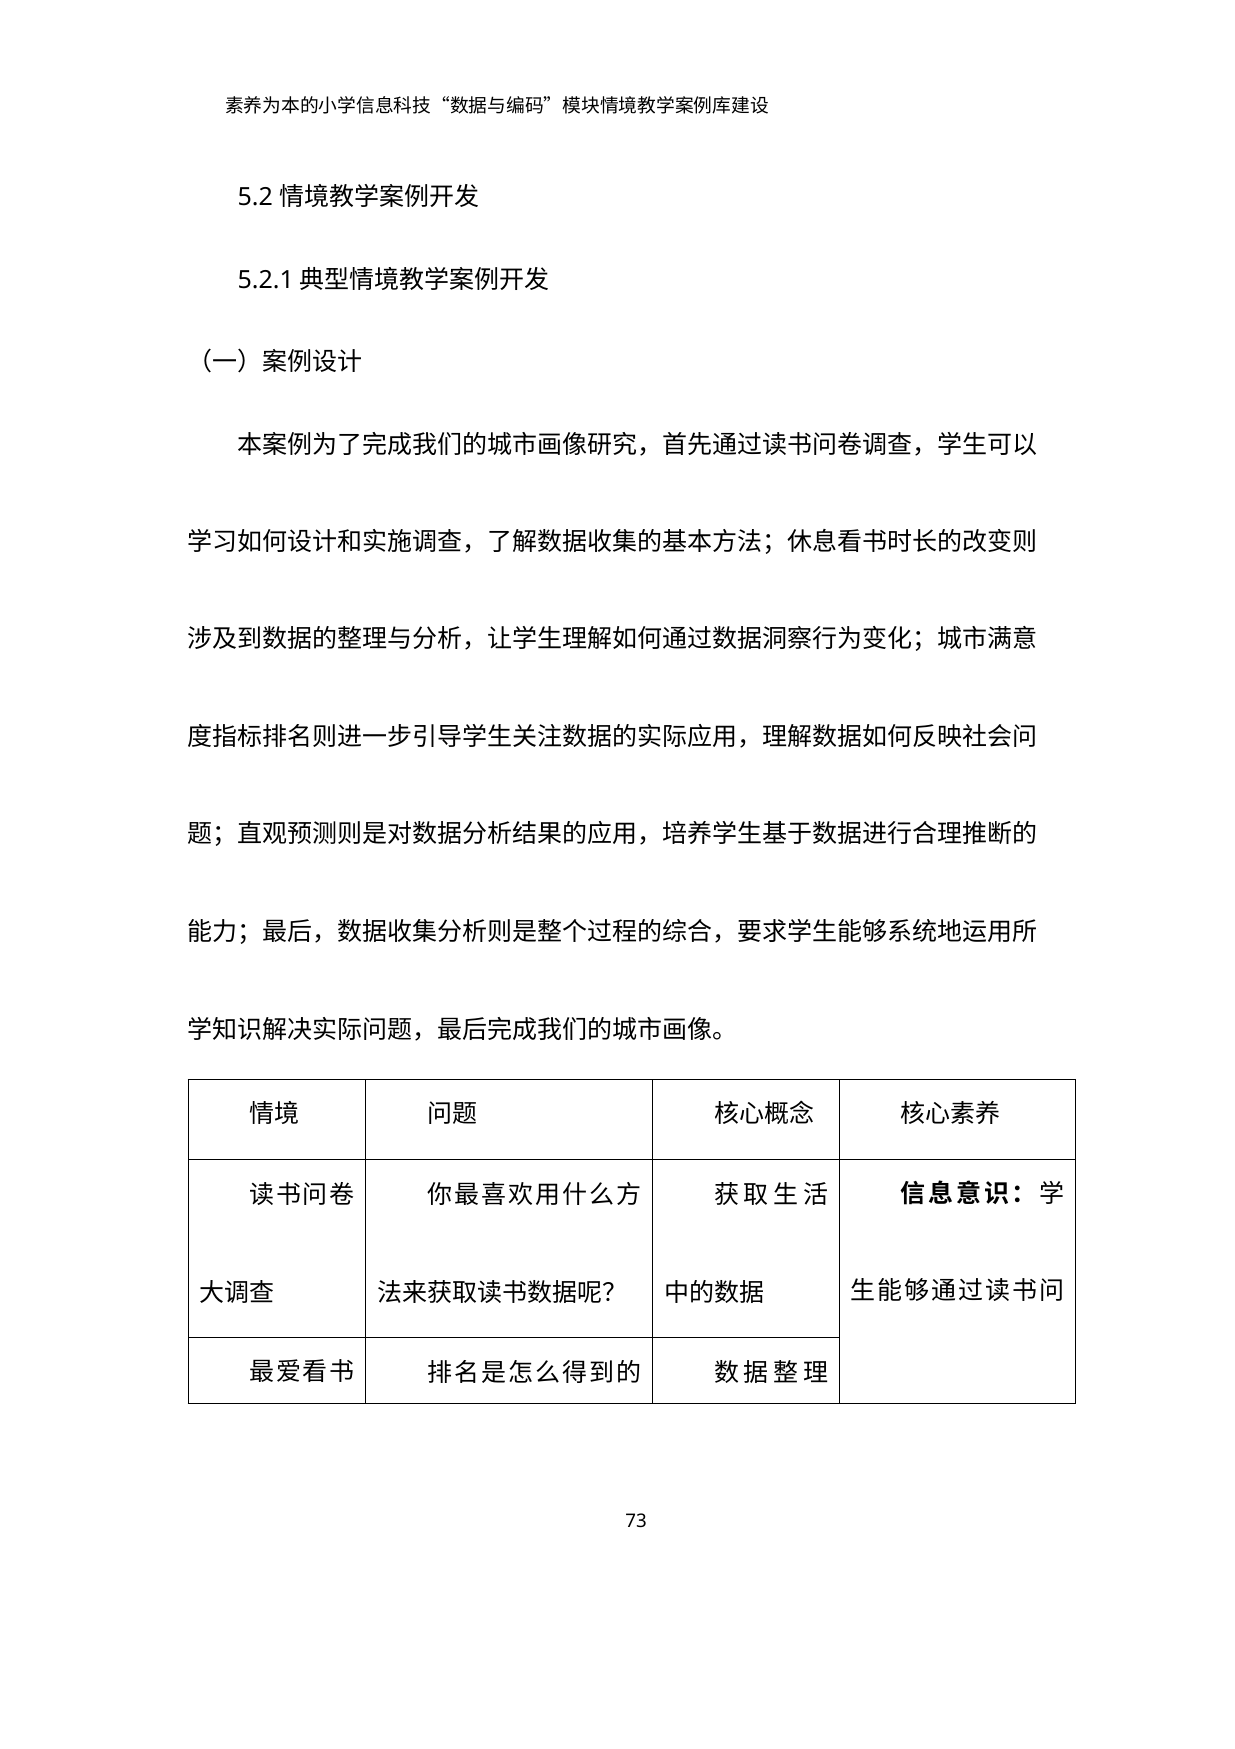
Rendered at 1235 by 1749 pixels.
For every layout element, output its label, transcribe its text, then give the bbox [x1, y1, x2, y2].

table_header 情境 [189, 1080, 365, 1159]
table_cell 信息意识：学生能够通过读书问卷调查，敏感地捕捉到关于阅读行为和习惯的变化，认识到这些信息对于了解阅读现状和改进阅读方式的重要性。 计算思维：学生能够对收集到的数据进行整理、分析和比较，通过逻辑推理找出数据背后的规律和趋势。 数字化学习与创新：学生能够熟练运用数字化工具进行问卷调查、数据收集和分析等工作。他们能够通过电子表格、图表等可视化工具展示数据和分析结果，提高信息表达的直观性和准确性。 信息社会责任：学生在进行问卷调查和数据收集时，能意识到数据安全的重要性，遵守数据保护政策，确保被调查者的隐私不被泄露。 [840, 1160, 1075, 1403]
table_cell 获取生活中的数据 [653, 1160, 839, 1337]
table_cell 你最喜欢用什么方法来获取读书数据呢？ [366, 1160, 652, 1337]
table_header 问题 [366, 1080, 652, 1159]
text 本案例为了完成我们的城市画像研究，首先通过读书问卷调查，学生可以学习如何设计和实施调查，了解数据收集的基本方法；休息看书时长的改变则涉及到数据的整理与分析，让学生理解如何通过数据洞察行为变化；城市满意度指标排名则进一步引导学生关注数据的实际应用，理解数据如何反映社会问题；直观预测则是对数据分析结果的应用，培养学生基于数据进行合理推断的能力；最后，数据收集分析则是整个过程的综合，要求学生能够系统地运用所学知识解决实际问题，最后完成我们的城市画像。 [187, 411, 1047, 1061]
table_cell 数据整理和分析 [653, 1338, 839, 1403]
subtitle 5.2.1典型情境教学案例开发 [187, 246, 1047, 311]
table_cell 排名是怎么得到的呢？ [366, 1338, 652, 1403]
table_header 核心概念 [653, 1080, 839, 1159]
table_cell 读书问卷大调查 [189, 1160, 365, 1337]
list 案例设计 [187, 329, 1047, 394]
table_header 核心素养 [840, 1080, 1075, 1159]
table_cell 最爱看书的五个城市 [189, 1338, 365, 1403]
subtitle 5.2 情境教学案例开发 [237, 162, 1047, 227]
